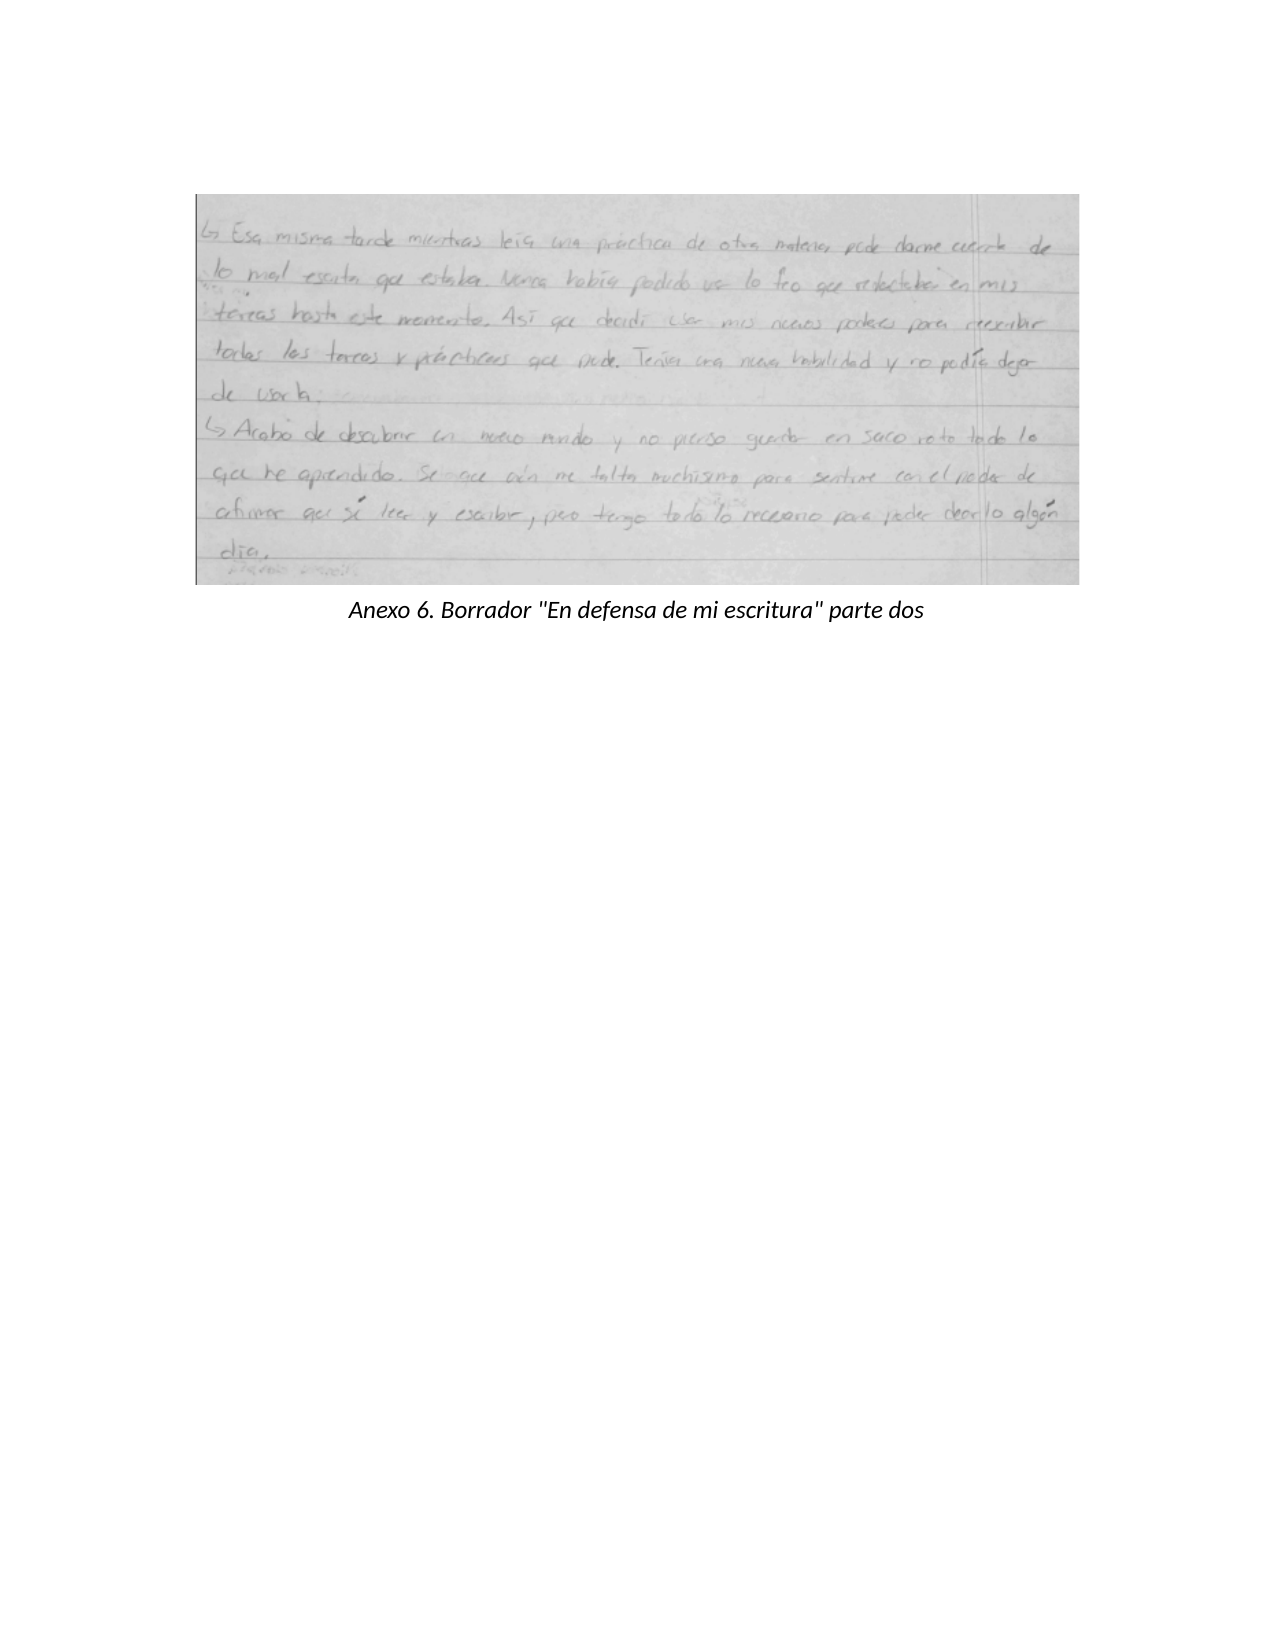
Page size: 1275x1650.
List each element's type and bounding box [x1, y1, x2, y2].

picture [195, 194, 1080, 585]
